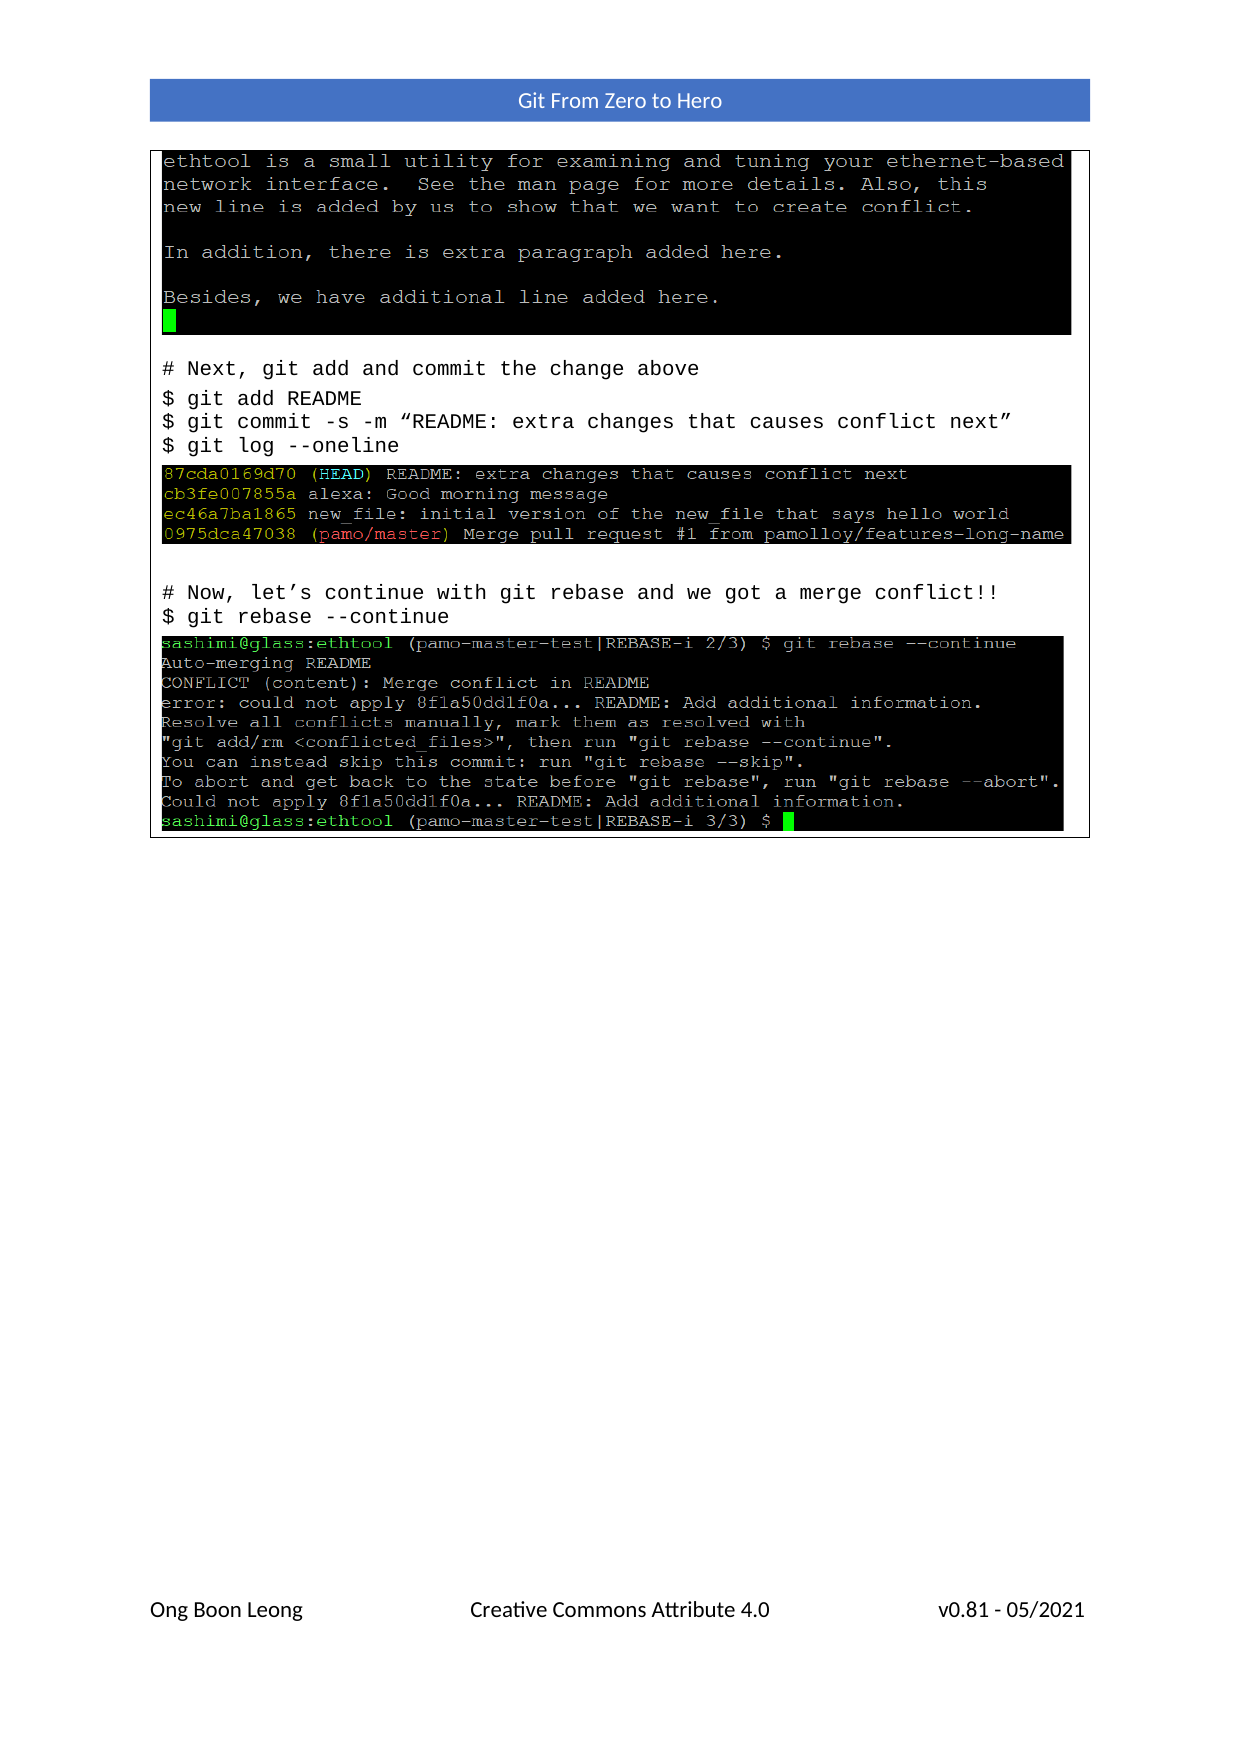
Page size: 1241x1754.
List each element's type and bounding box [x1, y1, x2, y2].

picture [161, 151, 1072, 335]
picture [161, 465, 1072, 544]
table_header [151, 151, 1089, 837]
picture [161, 636, 1064, 831]
